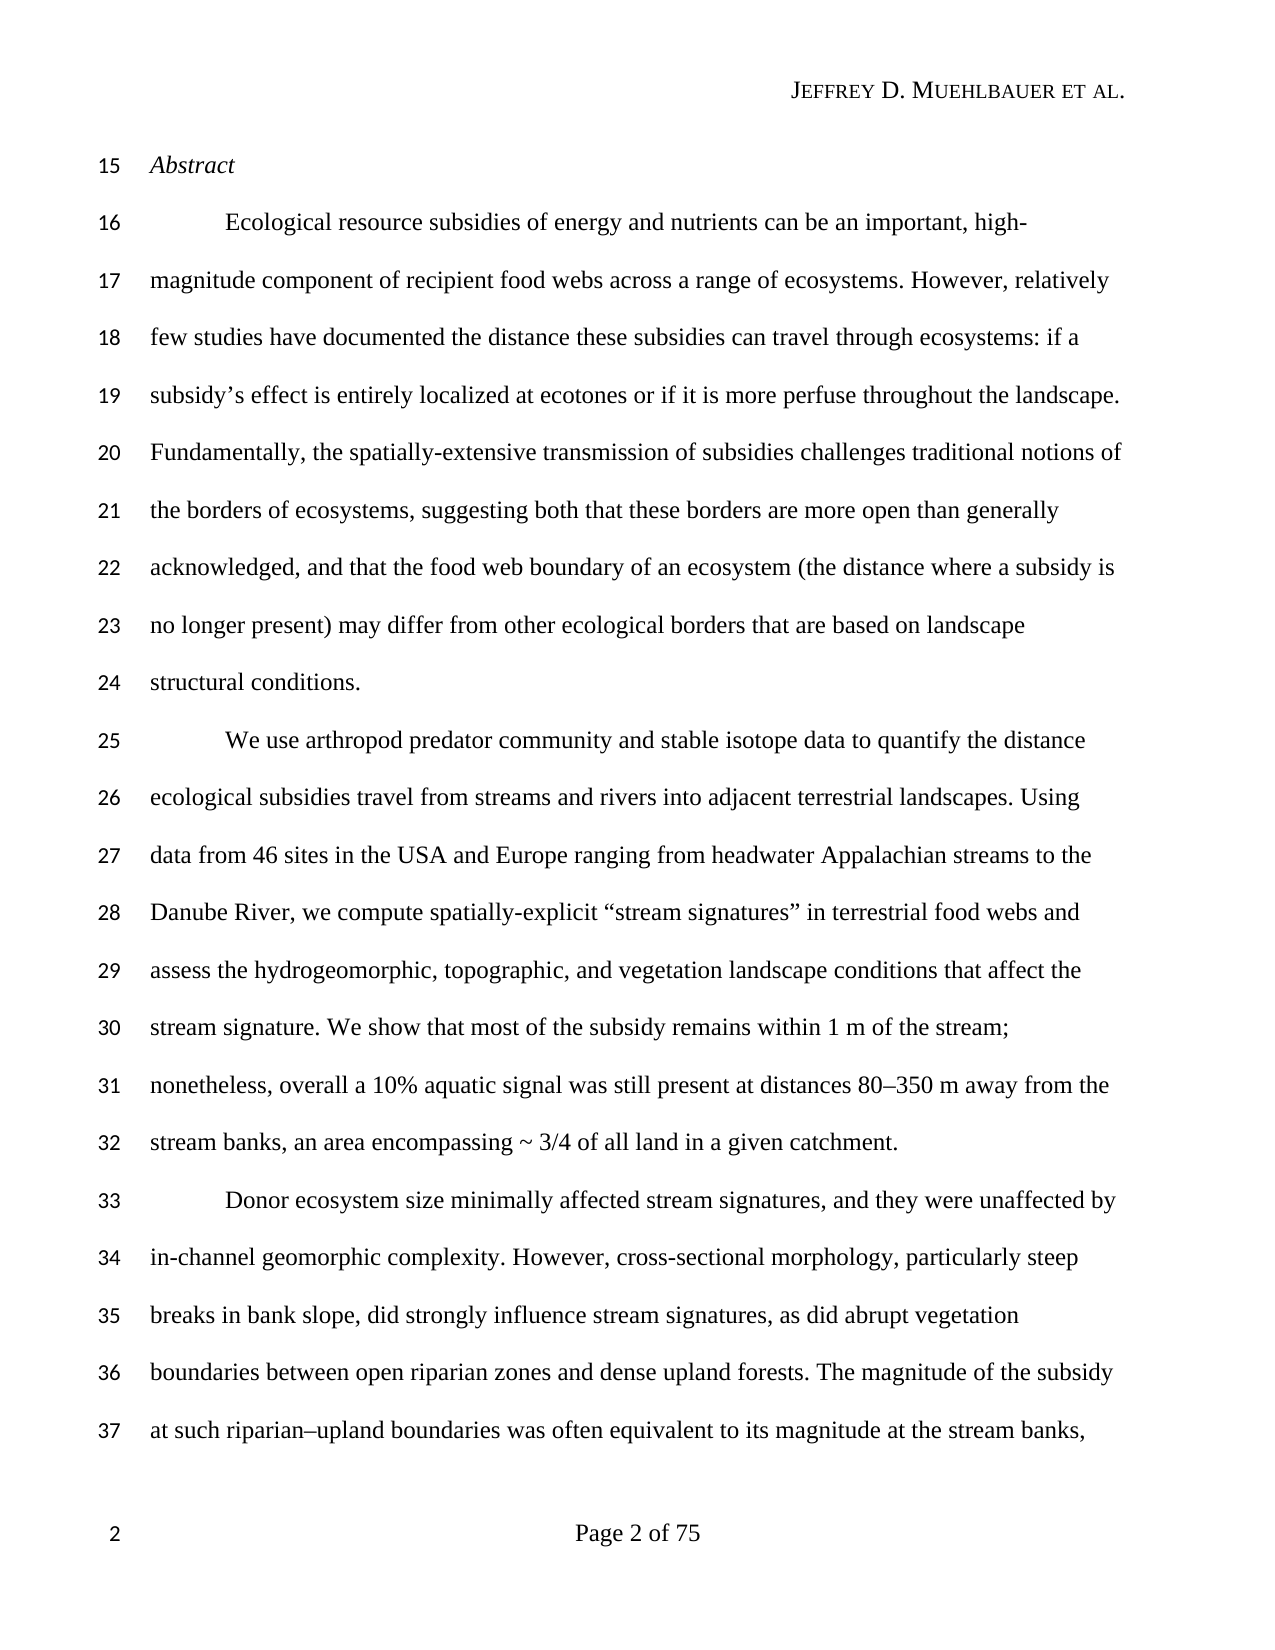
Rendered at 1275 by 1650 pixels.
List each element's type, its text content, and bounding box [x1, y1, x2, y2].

text We use arthropod predator community and stable isotope data to quantify the distance ecological subsidies travel from streams and rivers into adjacent terrestrial landscapes. Using data from 46 sites in the USA and Europe ranging from headwater Appalachian streams to the Danube River, we compute spatially-explicit “stream signatures” in terrestrial food webs and assess the hydrogeomorphic, topographic, and vegetation landscape conditions that affect the stream signature. We show that most of the subsidy remains within 1 m of the stream; nonetheless, overall a 10% aquatic signal was still present at distances 80–350 m away from the stream banks, an area encompassing ~ 3/4 of all land in a given catchment. [150, 725, 1125, 1156]
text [150, 1185, 1125, 1444]
text Ecological resource subsidies of energy and nutrients can be an important, high-magnitude component of recipient food webs across a range of ecosystems. However, relatively few studies have documented the distance these subsidies can travel through ecosystems: if a subsidy’s effect is entirely localized at ecotones or if it is more perfuse throughout the landscape. Fundamentally, the spatially-extensive transmission of subsidies challenges traditional notions of the borders of ecosystems, suggesting both that these borders are more open than generally acknowledged, and that the food web boundary of an ecosystem (the distance where a subsidy is no longer present) may differ from other ecological borders that are based on landscape structural conditions. [150, 207, 1125, 696]
text Abstract [150, 150, 1125, 179]
